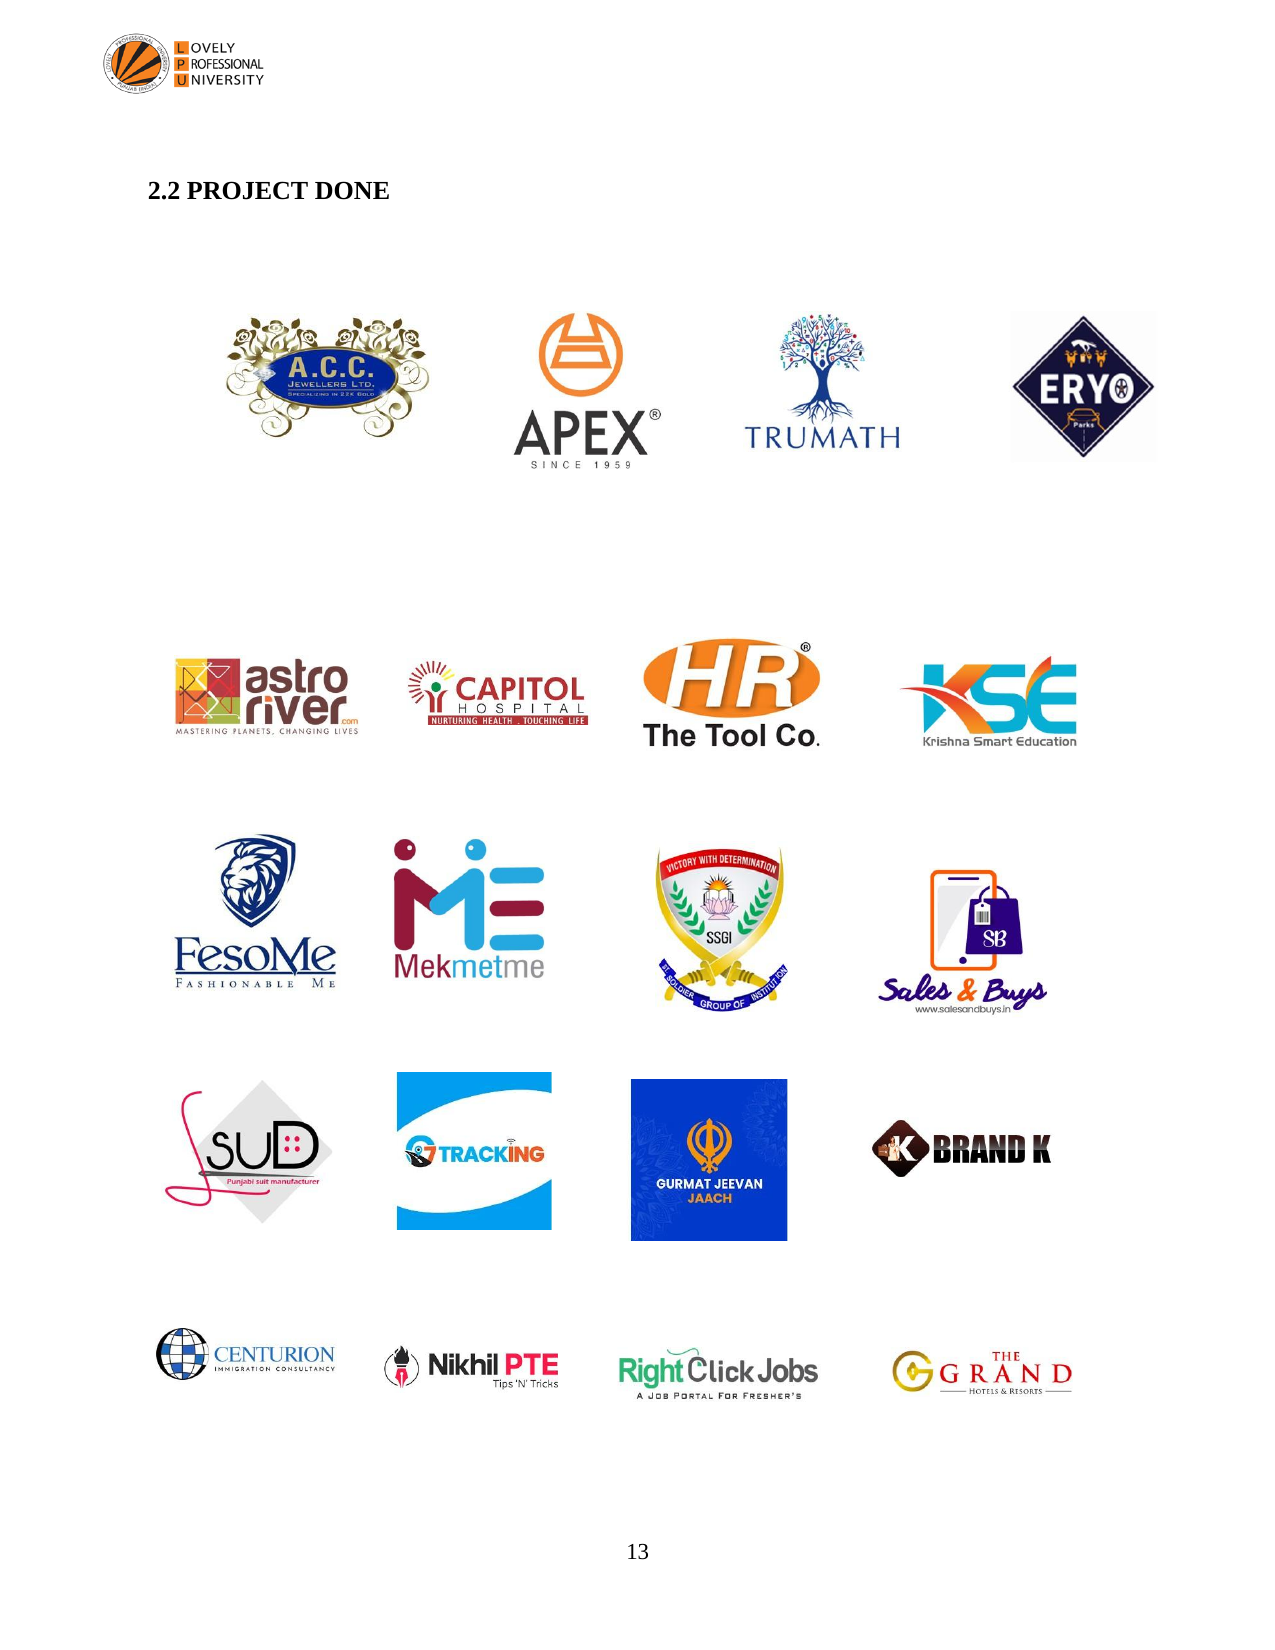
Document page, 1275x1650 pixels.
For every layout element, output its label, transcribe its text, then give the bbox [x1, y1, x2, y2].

picture [174, 655, 360, 738]
picture [161, 1080, 333, 1224]
picture [640, 637, 824, 751]
picture [617, 1347, 821, 1402]
picture [154, 1328, 337, 1384]
picture [868, 1117, 1055, 1178]
picture [224, 313, 432, 440]
picture [511, 311, 664, 469]
picture [655, 841, 788, 1012]
picture [170, 832, 341, 993]
picture [896, 653, 1078, 747]
picture [91, 18, 301, 108]
picture [877, 868, 1048, 1018]
picture [392, 836, 546, 981]
picture [743, 311, 902, 452]
picture [1008, 311, 1159, 463]
picture [626, 1079, 788, 1241]
picture [392, 1072, 552, 1230]
picture [384, 1341, 559, 1393]
text 2.2 PROJECT DONE [148, 175, 1127, 205]
picture [406, 658, 591, 725]
picture [890, 1347, 1073, 1397]
